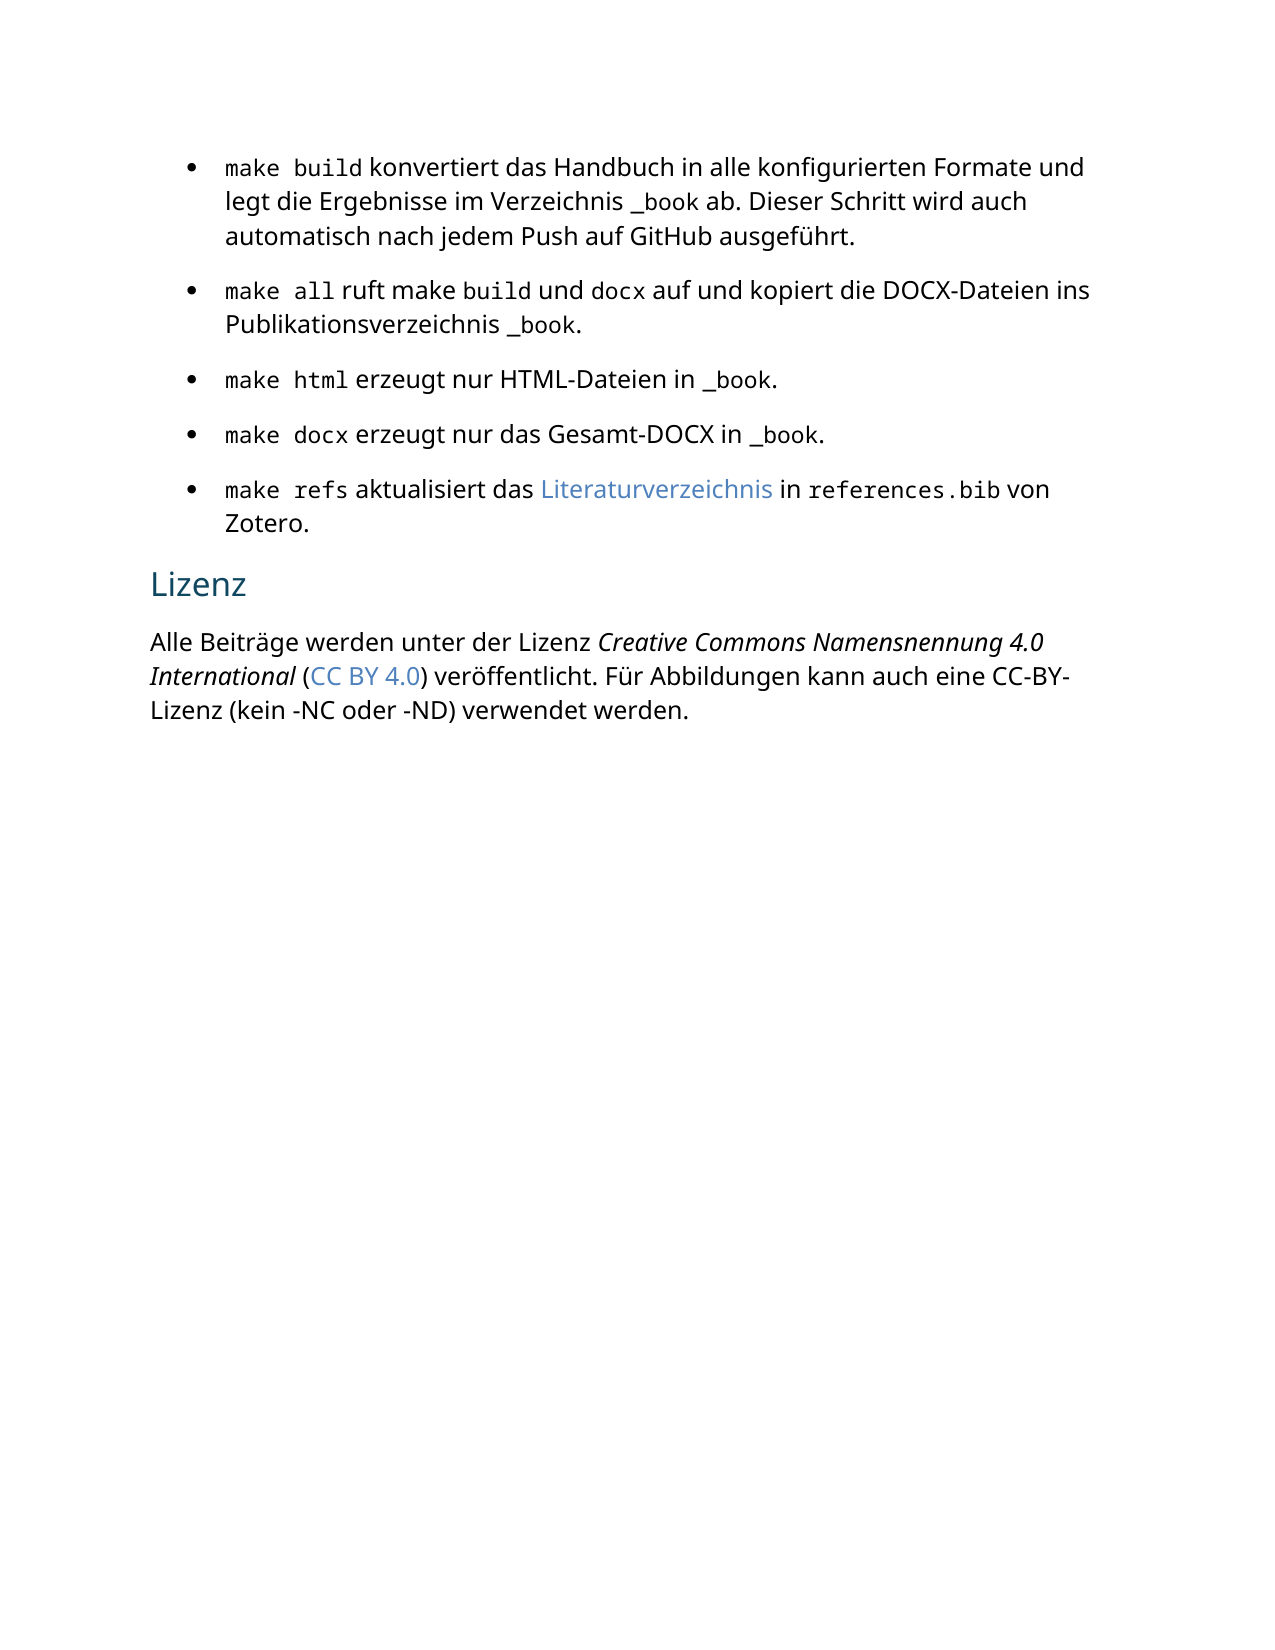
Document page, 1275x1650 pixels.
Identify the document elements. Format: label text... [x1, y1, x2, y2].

list make refs aktualisiert das Literaturverzeichnis in references.bib von Zotero. [187, 472, 1125, 540]
text Alle Beiträge werden unter der Lizenz Creative Commons Namensnennung 4.0 International (CC BY 4.0) veröffentlicht. Für Abbildungen kann auch eine CC-BY-Lizenz (kein -NC oder -ND) verwendet werden. [150, 625, 1125, 727]
list make docx erzeugt nur das Gesamt-DOCX in _book. [187, 417, 1125, 451]
list make html erzeugt nur HTML-Dateien in _book. [187, 362, 1125, 396]
list make all ruft make build und docx auf und kopiert die DOCX-Dateien ins Publikationsverzeichnis _book. [187, 273, 1125, 341]
list make build konvertiert das Handbuch in alle konfigurierten Formate und legt die Ergebnisse im Verzeichnis _book ab. Dieser Schritt wird auch automatisch nach jedem Push auf GitHub ausgeführt. [187, 150, 1125, 252]
subtitle Lizenz [150, 561, 1125, 606]
